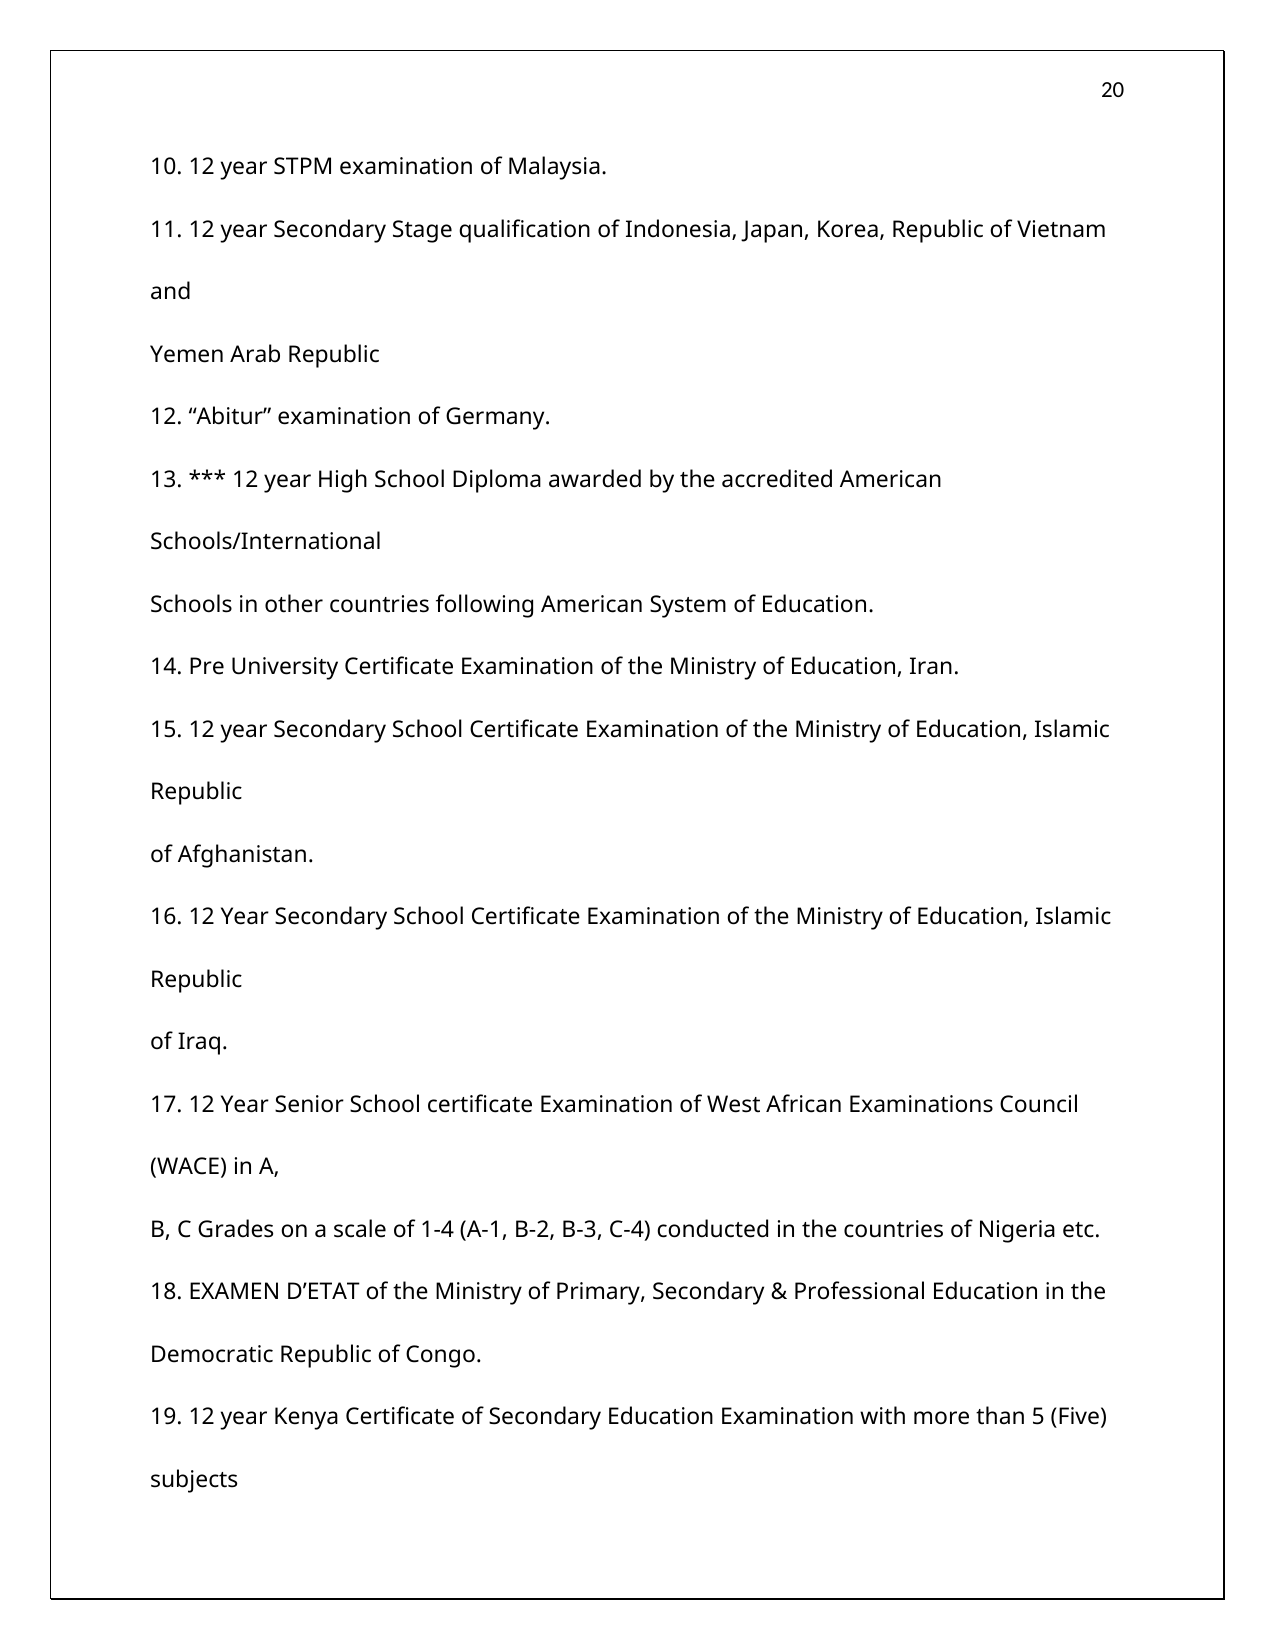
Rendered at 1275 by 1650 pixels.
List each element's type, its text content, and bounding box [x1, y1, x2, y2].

text 16. 12 Year Secondary School Certificate Examination of the Ministry of Education, Islamic Republic [150, 900, 1124, 994]
text of Iraq. [150, 1025, 1124, 1056]
text B, C Grades on a scale of 1-4 (A-1, B-2, B-3, C-4) conducted in the countries of Nigeria etc. [150, 1212, 1124, 1244]
text 17. 12 Year Senior School certificate Examination of West African Examinations Council (WACE) in A, [150, 1087, 1124, 1181]
text 12. “Abitur” examination of Germany. [150, 400, 1124, 431]
text Schools in other countries following American System of Education. [150, 587, 1124, 619]
text 11. 12 year Secondary Stage qualification of Indonesia, Japan, Korea, Republic of Vietnam and [150, 212, 1124, 306]
text Yemen Arab Republic [150, 337, 1124, 369]
text 10. 12 year STPM examination of Malaysia. [150, 150, 1124, 181]
text 13. *** 12 year High School Diploma awarded by the accredited American Schools/International [150, 462, 1124, 556]
text Democratic Republic of Congo. [150, 1337, 1124, 1369]
text 18. EXAMEN D’ETAT of the Ministry of Primary, Secondary & Professional Education in the [150, 1275, 1124, 1306]
text 14. Pre University Certificate Examination of the Ministry of Education, Iran. [150, 650, 1124, 681]
text of Afghanistan. [150, 837, 1124, 869]
text 19. 12 year Kenya Certificate of Secondary Education Examination with more than 5 (Five) subjects [150, 1400, 1124, 1494]
text 15. 12 year Secondary School Certificate Examination of the Ministry of Education, Islamic Republic [150, 712, 1124, 806]
